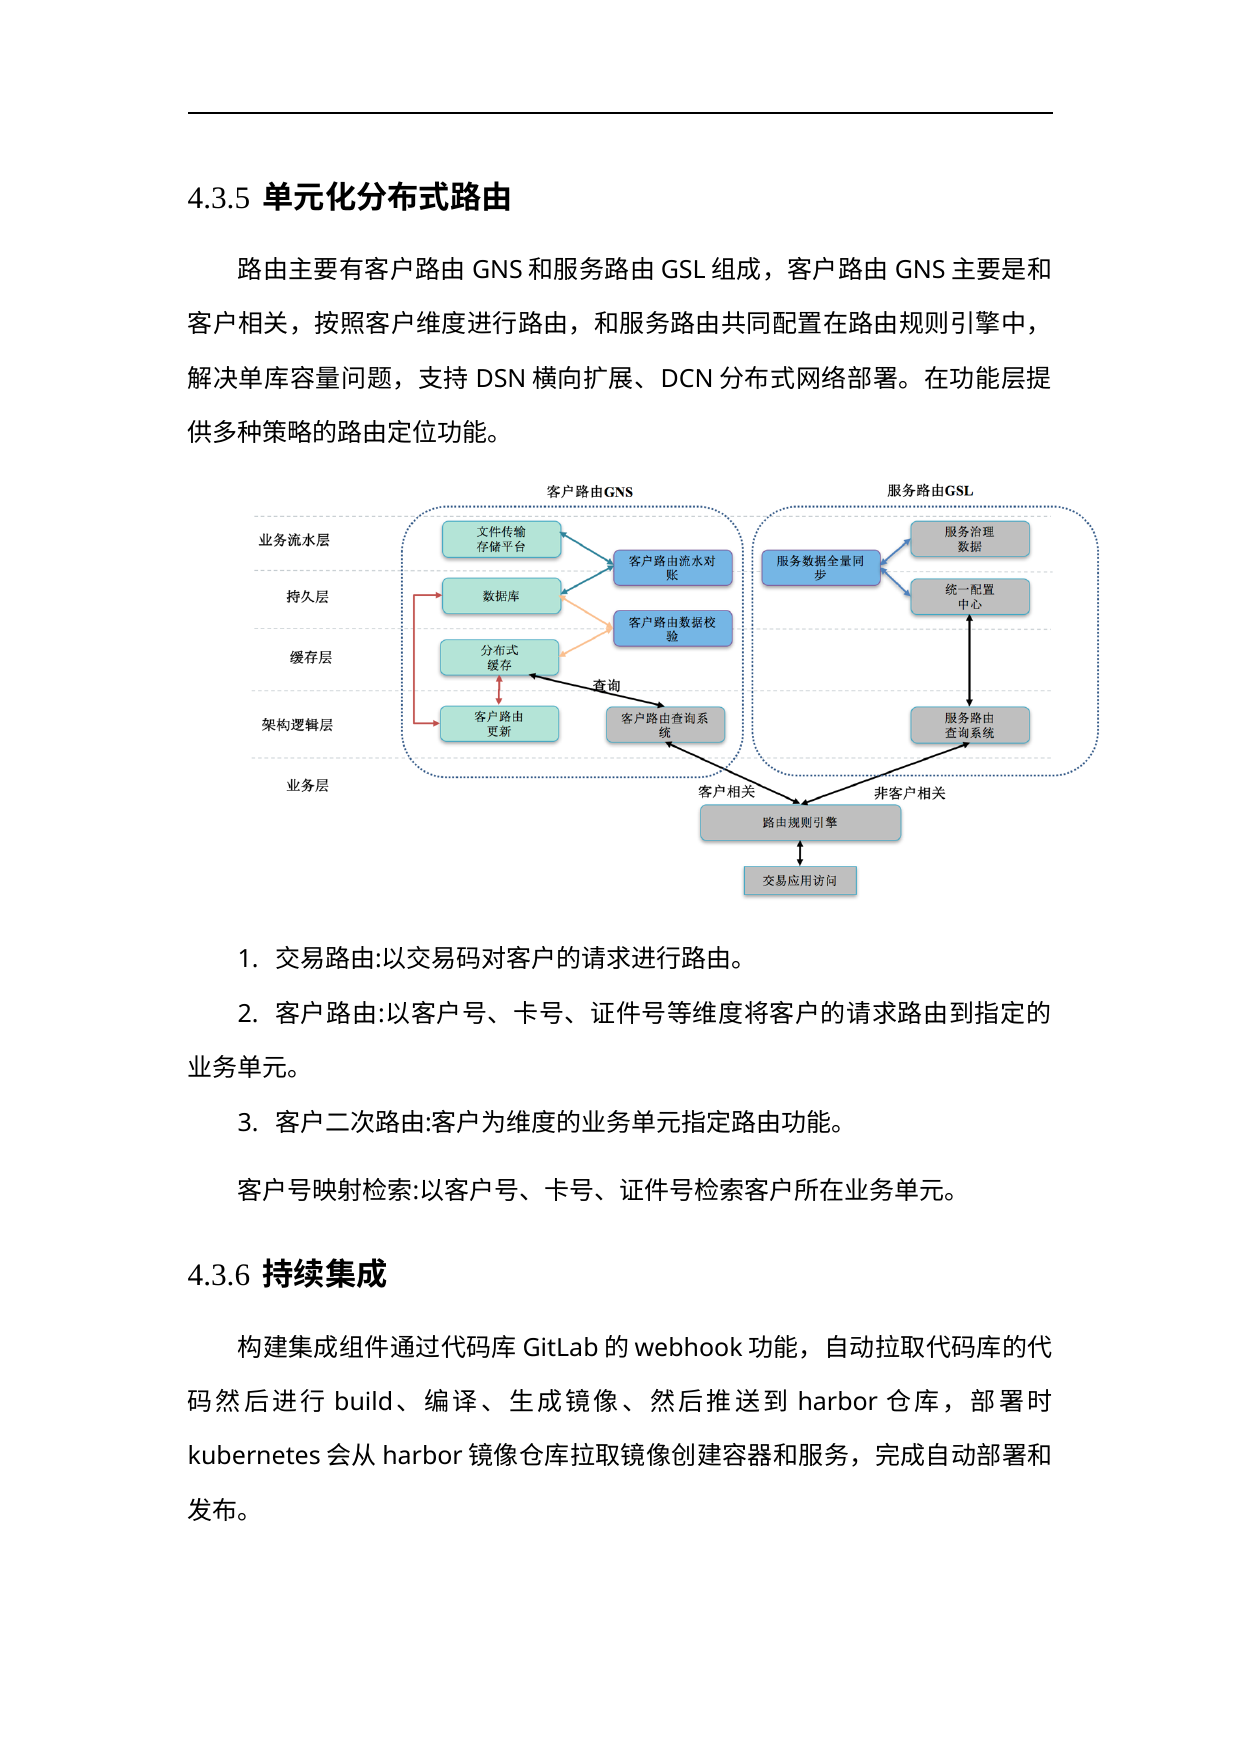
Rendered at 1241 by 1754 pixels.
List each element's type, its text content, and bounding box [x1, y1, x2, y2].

picture [237, 467, 1102, 905]
list 交易路由:以交易码对客户的请求进行路由。 [187, 939, 1053, 975]
text 构建集成组件通过代码库GitLab的webhook功能，自动拉取代码库的代码然后进行build、编译、生成镜像、然后推送到harbor仓库，部署时kubernetes会从harbor镜像仓库拉取镜像创建容器和服务，完成自动部署和发布。 [187, 1327, 1053, 1526]
text 路由主要有客户路由GNS和服务路由GSL组成，客户路由GNS主要是和客户相关，按照客户维度进行路由，和服务路由共同配置在路由规则引擎中，解决单库容量问题，支持DSN横向扩展、DCN分布式网络部署。在功能层提供多种策略的路由定位功能。 [187, 249, 1053, 449]
subtitle 持续集成 [187, 1239, 1053, 1304]
text 客户号映射检索:以客户号、卡号、证件号检索客户所在业务单元。 [187, 1156, 1053, 1221]
list 客户二次路由:客户为维度的业务单元指定路由功能。 [187, 1102, 1053, 1138]
list 客户路由:以客户号、卡号、证件号等维度将客户的请求路由到指定的业务单元。 [187, 993, 1053, 1084]
subtitle 单元化分布式路由 [187, 162, 1053, 227]
